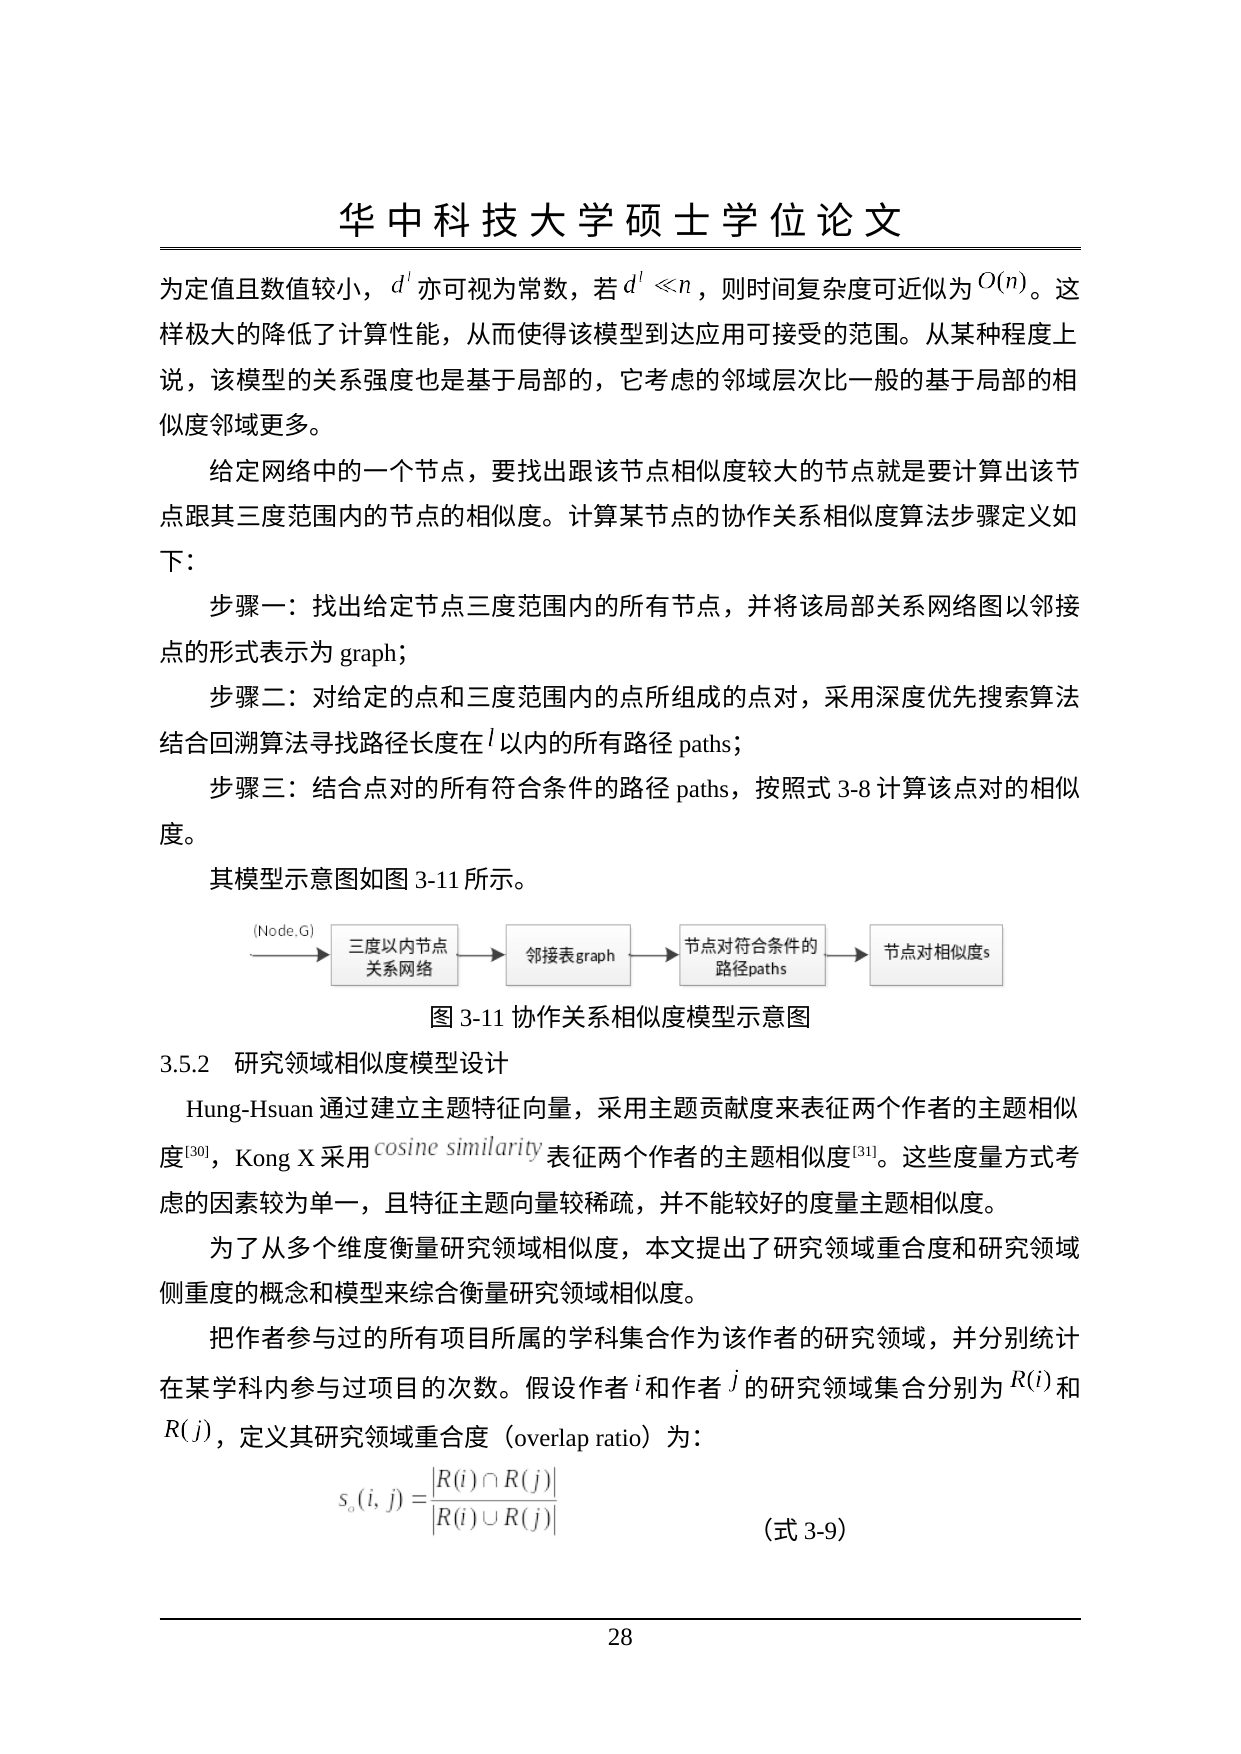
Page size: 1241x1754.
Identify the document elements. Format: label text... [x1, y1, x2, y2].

text 步骤二：对给定的点和三度范围内的点所组成的点对，采用深度优先搜索算法结合回溯算法寻找路径长度在以内的所有路径paths； [159, 677, 1081, 760]
text Hung-Hsuan通过建立主题特征向量，采用主题贡献度来表征两个作者的主题相似度[30]，Kong X采用表征两个作者的主题相似度[31]。这些度量方式考虑的因素较为单一，且特征主题向量较稀疏，并不能较好的度量主题相似度。 [159, 1088, 1081, 1219]
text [159, 266, 1081, 442]
text 为了从多个维度衡量研究领域相似度，本文提出了研究领域重合度和研究领域侧重度的概念和模型来综合衡量研究领域相似度。 [159, 1228, 1081, 1310]
text 图3-11 协作关系相似度模型示意图 [159, 998, 1081, 1034]
text （式3-9） [159, 1463, 1081, 1546]
text 步骤一：找出给定节点三度范围内的所有节点，并将该局部关系网络图以邻接点的形式表示为graph； [159, 587, 1081, 668]
subtitle 研究领域相似度模型设计 [159, 1043, 1081, 1079]
text 给定网络中的一个节点，要找出跟该节点相似度较大的节点就是要计算出该节点跟其三度范围内的节点的相似度。计算某节点的协作关系相似度算法步骤定义如下： [159, 451, 1081, 578]
text 其模型示意图如图3-11所示。 [159, 859, 1081, 896]
text 把作者参与过的所有项目所属的学科集合作为该作者的研究领域，并分别统计在某学科内参与过项目的次数。假设作者和作者的研究领域集合分别为和，定义其研究领域重合度（overlap ratio）为： [159, 1319, 1081, 1453]
text 步骤三：结合点对的所有符合条件的路径paths，按照式3-8计算该点对的相似度。 [159, 769, 1081, 850]
